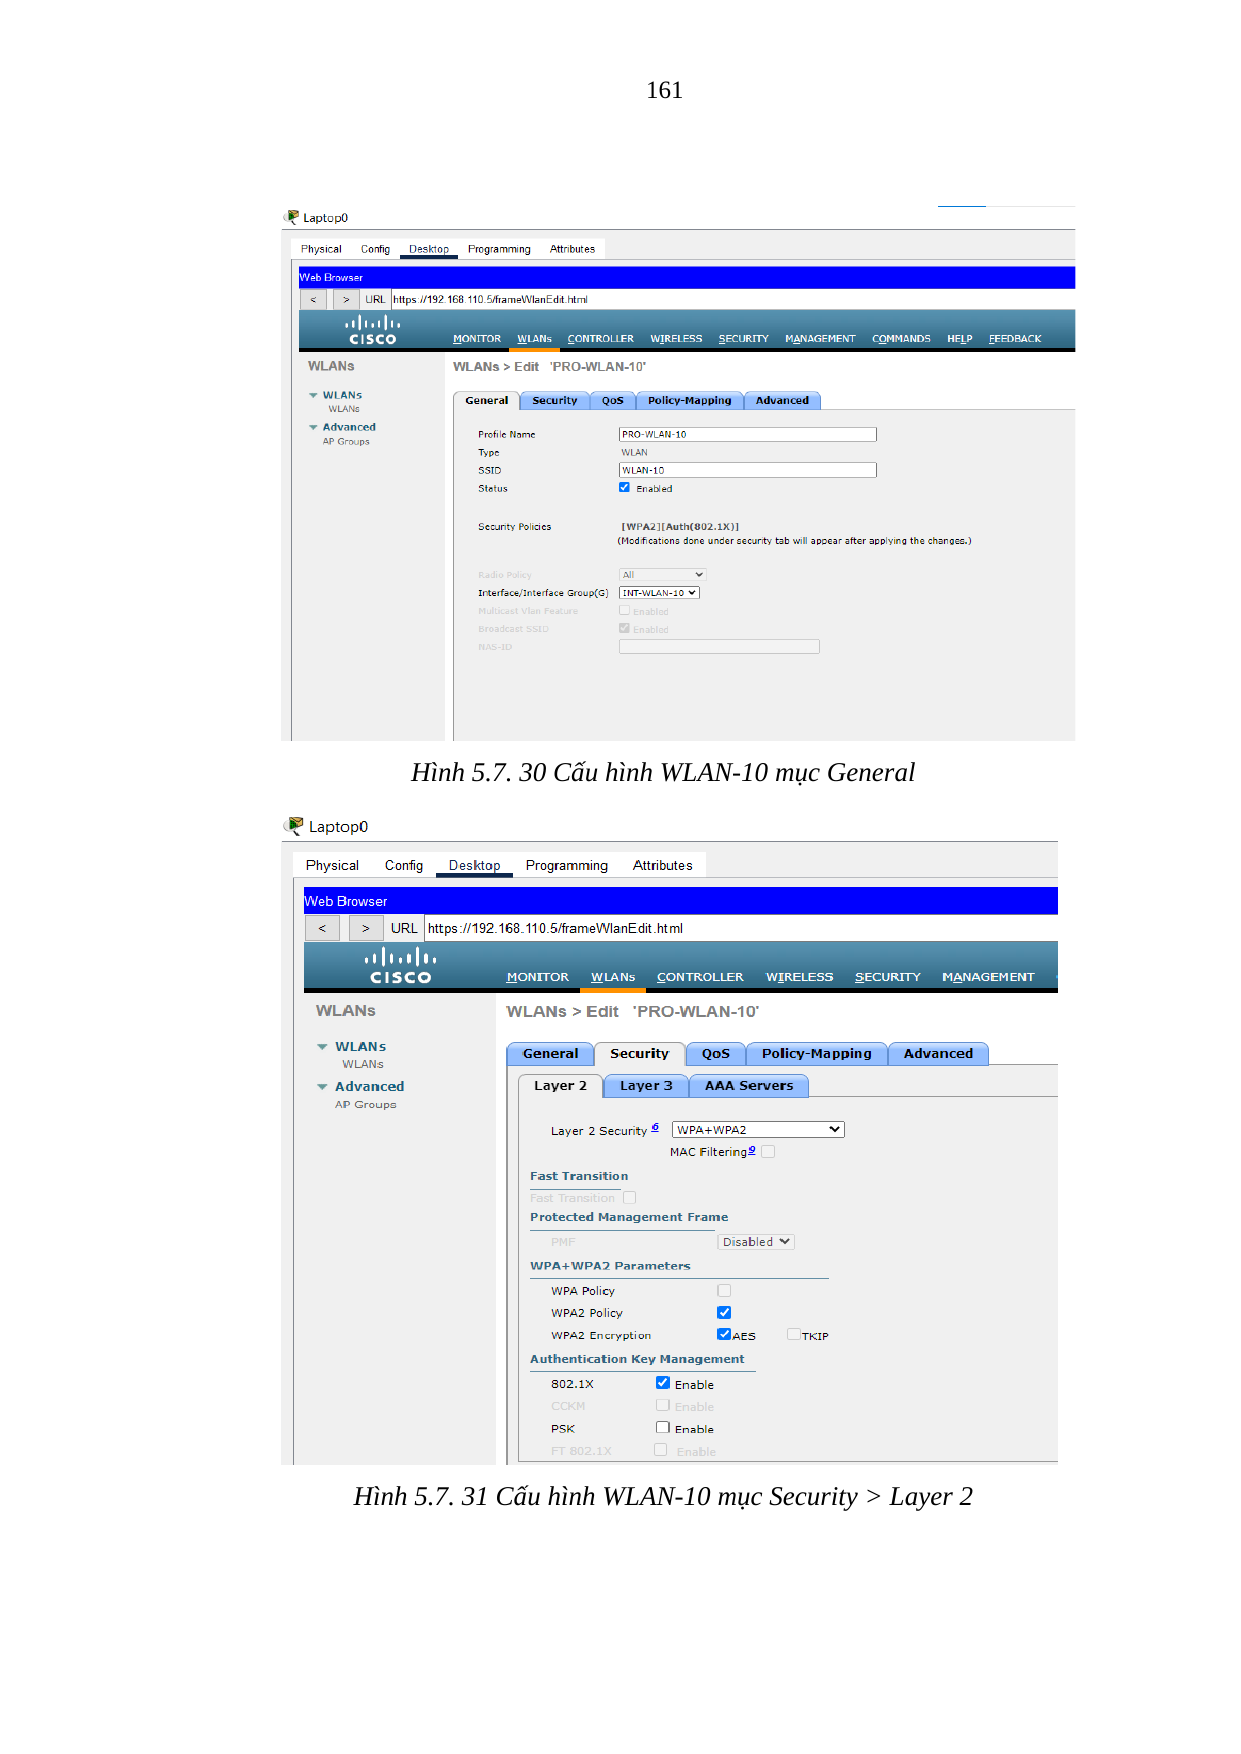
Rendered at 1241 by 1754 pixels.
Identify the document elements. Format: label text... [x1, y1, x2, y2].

picture [281, 206, 1076, 741]
picture [281, 812, 1058, 1465]
